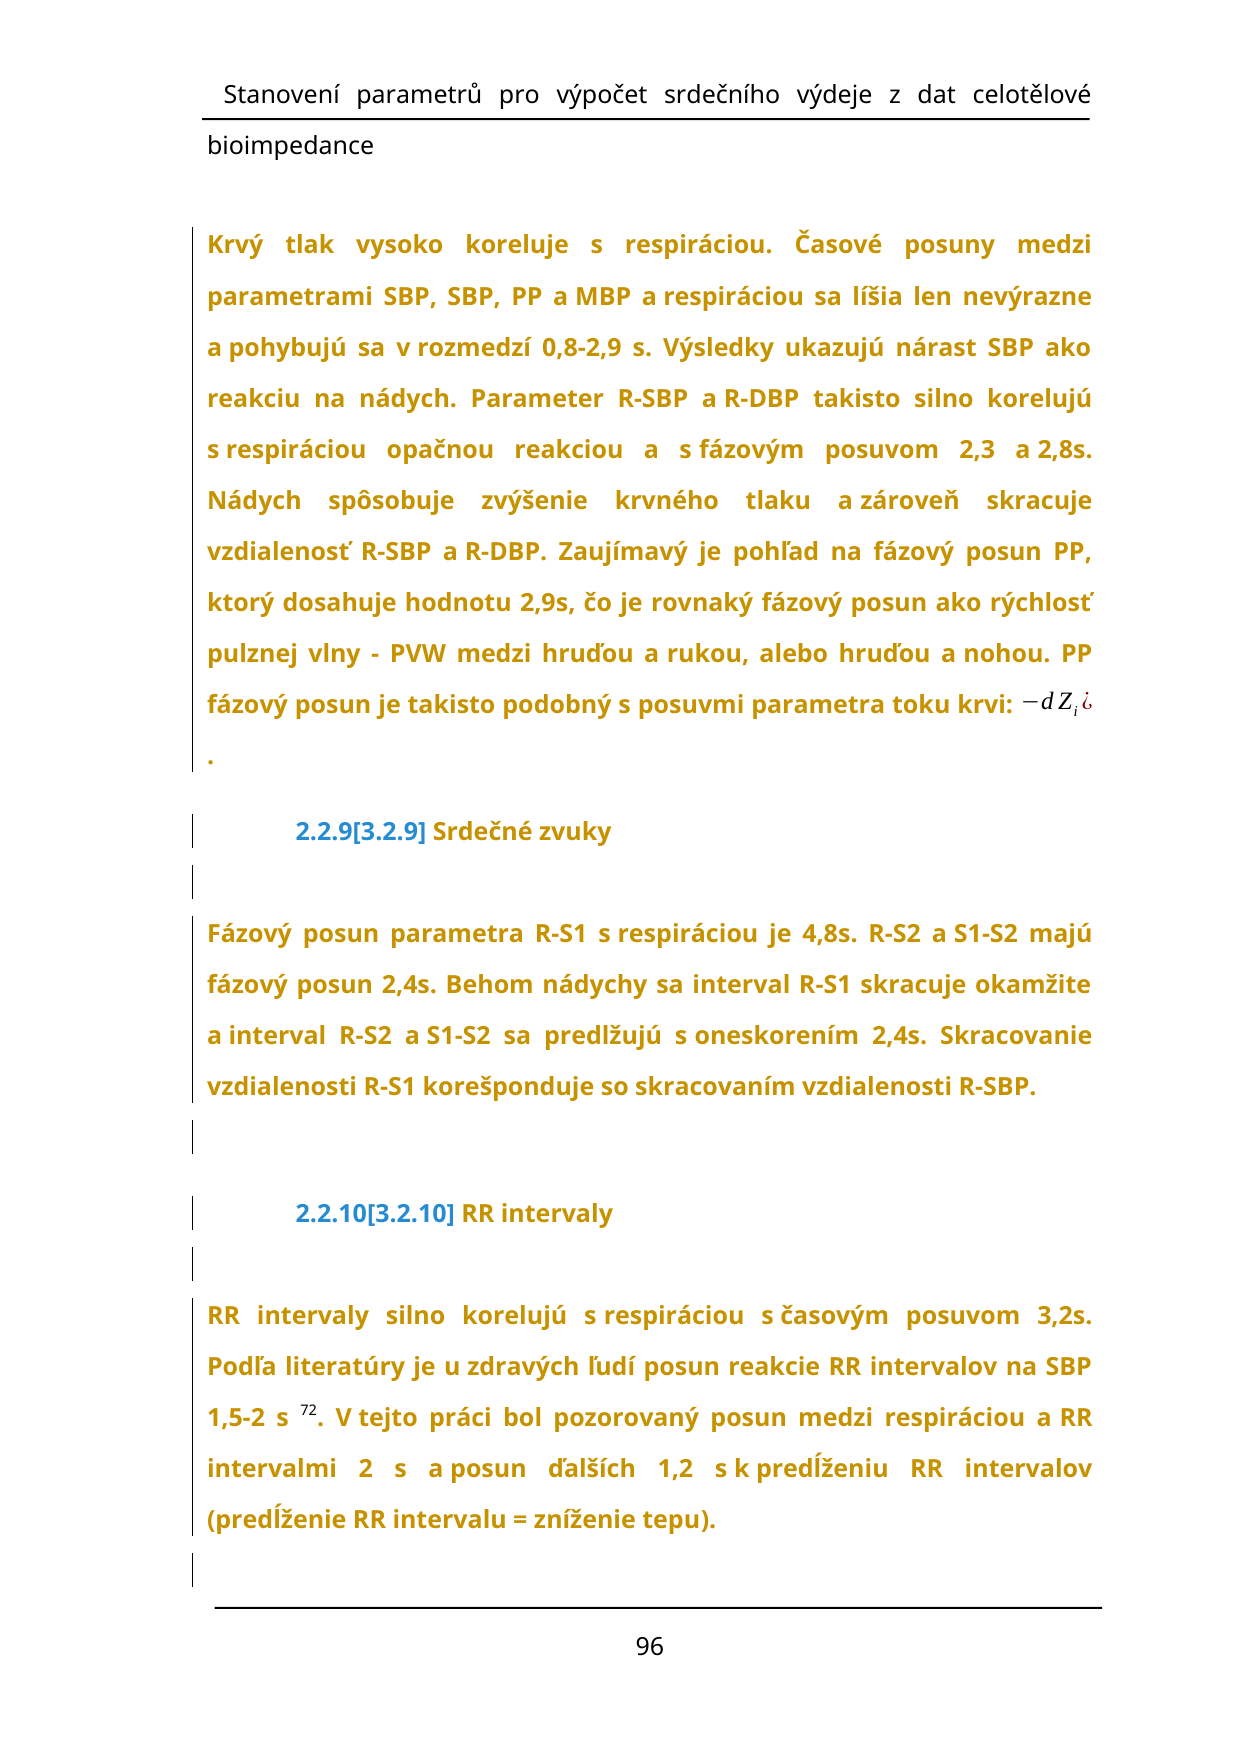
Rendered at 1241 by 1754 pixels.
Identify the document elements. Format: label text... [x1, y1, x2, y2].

subtitle Srdečné zvuky [295, 814, 1092, 848]
subtitle RR intervaly [295, 1196, 1092, 1230]
text RR intervaly silno korelujú s respiráciou s časovým posuvom 3,2s. Podľa literatúry je u zdravých ľudí posun reakcie RR intervalov na SBP 1,5-2 s 72. V tejto práci bol pozorovaný posun medzi respiráciou a RR intervalmi 2 s a posun ďalších 1,2 s k predĺženiu RR intervalov (predĺženie RR intervalu = zníženie tepu). [207, 1298, 1092, 1536]
text Krvý tlak vysoko koreluje s respiráciou. Časové posuny medzi parametrami SBP, SBP, PP a MBP a respiráciou sa líšia len nevýrazne a pohybujú sa v rozmedzí 0,8-2,9 s. Výsledky ukazujú nárast SBP ako reakciu na nádych. Parameter R-SBP a R-DBP takisto silno korelujú s respiráciou opačnou reakciou a s fázovým posuvom 2,3 a 2,8s. Nádych spôsobuje zvýšenie krvného tlaku a zároveň skracuje vzdialenosť R-SBP a R-DBP. Zaujímavý je pohľad na fázový posun PP, ktorý dosahuje hodnotu 2,9s, čo je rovnaký fázový posun ako rýchlosť pulznej vlny - PVW medzi hruďou a rukou, alebo hruďou a nohou. PP fázový posun je takisto podobný s posuvmi parametra toku krvi: . [207, 227, 1092, 772]
text Fázový posun parametra R-S1 s respiráciou je 4,8s. R-S2 a S1-S2 majú fázový posun 2,4s. Behom nádychy sa interval R-S1 skracuje okamžite a interval R-S2 a S1-S2 sa predlžujú s oneskorením 2,4s. Skracovanie vzdialenosti R-S1 korešponduje so skracovaním vzdialenosti R-SBP. [207, 916, 1092, 1103]
